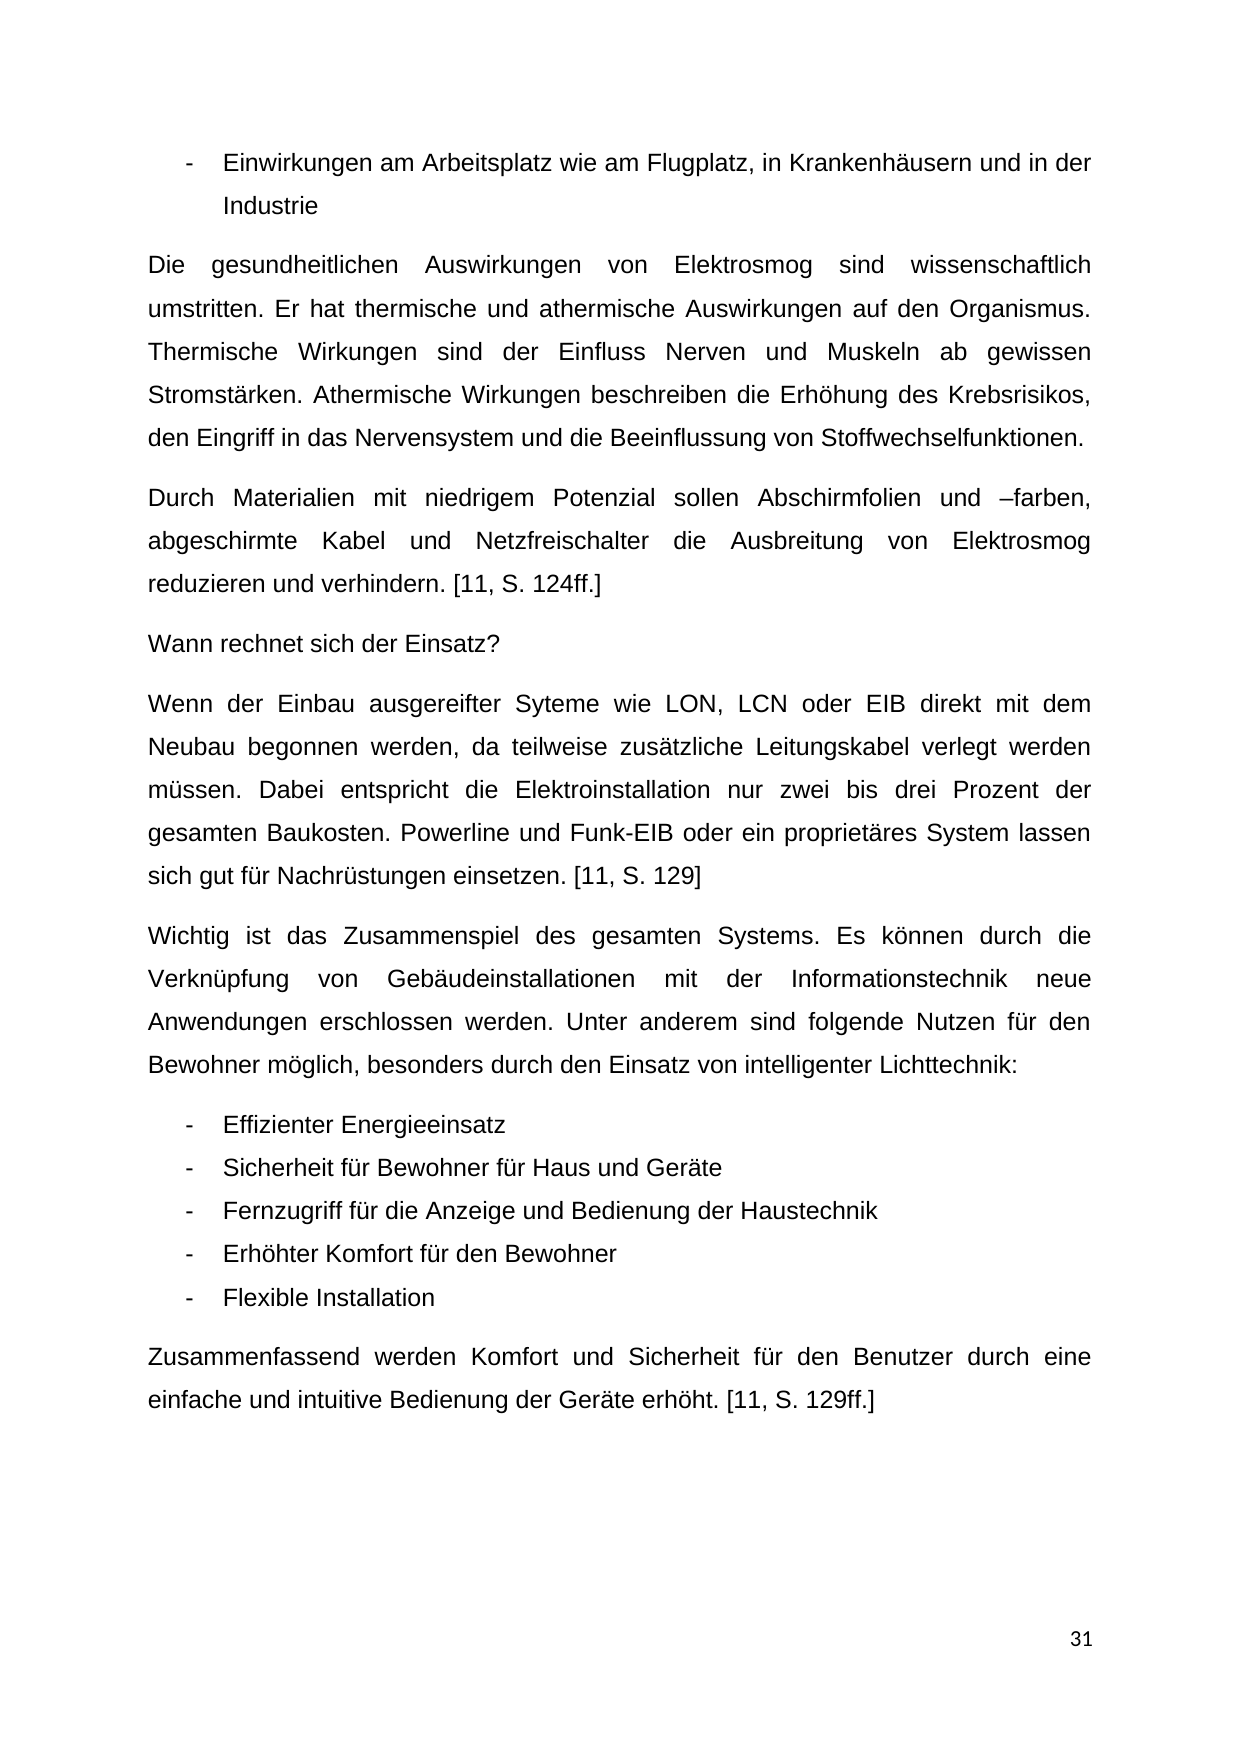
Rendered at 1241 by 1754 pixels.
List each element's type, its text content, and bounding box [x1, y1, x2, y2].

list Erhöhter Komfort für den Bewohner [185, 1239, 1093, 1268]
list Flexible Installation [185, 1283, 1093, 1311]
text Zusammenfassend werden Komfort und Sicherheit für den Benutzer durch eine einfache und intuitive Bedienung der Geräte erhöht. [11, S. 129ff.] [148, 1342, 1093, 1414]
text Die gesundheitlichen Auswirkungen von Elektrosmog sind wissenschaftlich umstritten. Er hat thermische und athermische Auswirkungen auf den Organismus. Thermische Wirkungen sind der Einfluss Nerven und Muskeln ab gewissen Stromstärken. Athermische Wirkungen beschreiben die Erhöhung des Krebsrisikos, den Eingriff in das Nervensystem und die Beeinflussung von Stoffwechselfunktionen. [148, 251, 1093, 452]
text Durch Materialien mit niedrigem Potenzial sollen Abschirmfolien und –farben, abgeschirmte Kabel und Netzfreischalter die Ausbreitung von Elektrosmog reduzieren und verhindern. [11, S. 124ff.] [148, 483, 1093, 598]
list Effizienter Energieeinsatz [185, 1110, 1093, 1139]
list Fernzugriff für die Anzeige und Bedienung der Haustechnik [185, 1196, 1093, 1225]
list Einwirkungen am Arbeitsplatz wie am Flugplatz, in Krankenhäusern und in der Industrie [185, 148, 1093, 219]
list Sicherheit für Bewohner für Haus und Geräte [185, 1153, 1093, 1182]
text Wichtig ist das Zusammenspiel des gesamten Systems. Es können durch die Verknüpfung von Gebäudeinstallationen mit der Informationstechnik neue Anwendungen erschlossen werden. Unter anderem sind folgende Nutzen für den Bewohner möglich, besonders durch den Einsatz von intelligenter Lichttechnik: [148, 921, 1093, 1079]
text Wann rechnet sich der Einsatz? [148, 629, 1093, 658]
text Wenn der Einbau ausgereifter Syteme wie LON, LCN oder EIB direkt mit dem Neubau begonnen werden, da teilweise zusätzliche Leitungskabel verlegt werden müssen. Dabei entspricht die Elektroinstallation nur zwei bis drei Prozent der gesamten Baukosten. Powerline und Funk-EIB oder ein proprietäres System lassen sich gut für Nachrüstungen einsetzen. [11, S. 129] [148, 689, 1093, 890]
